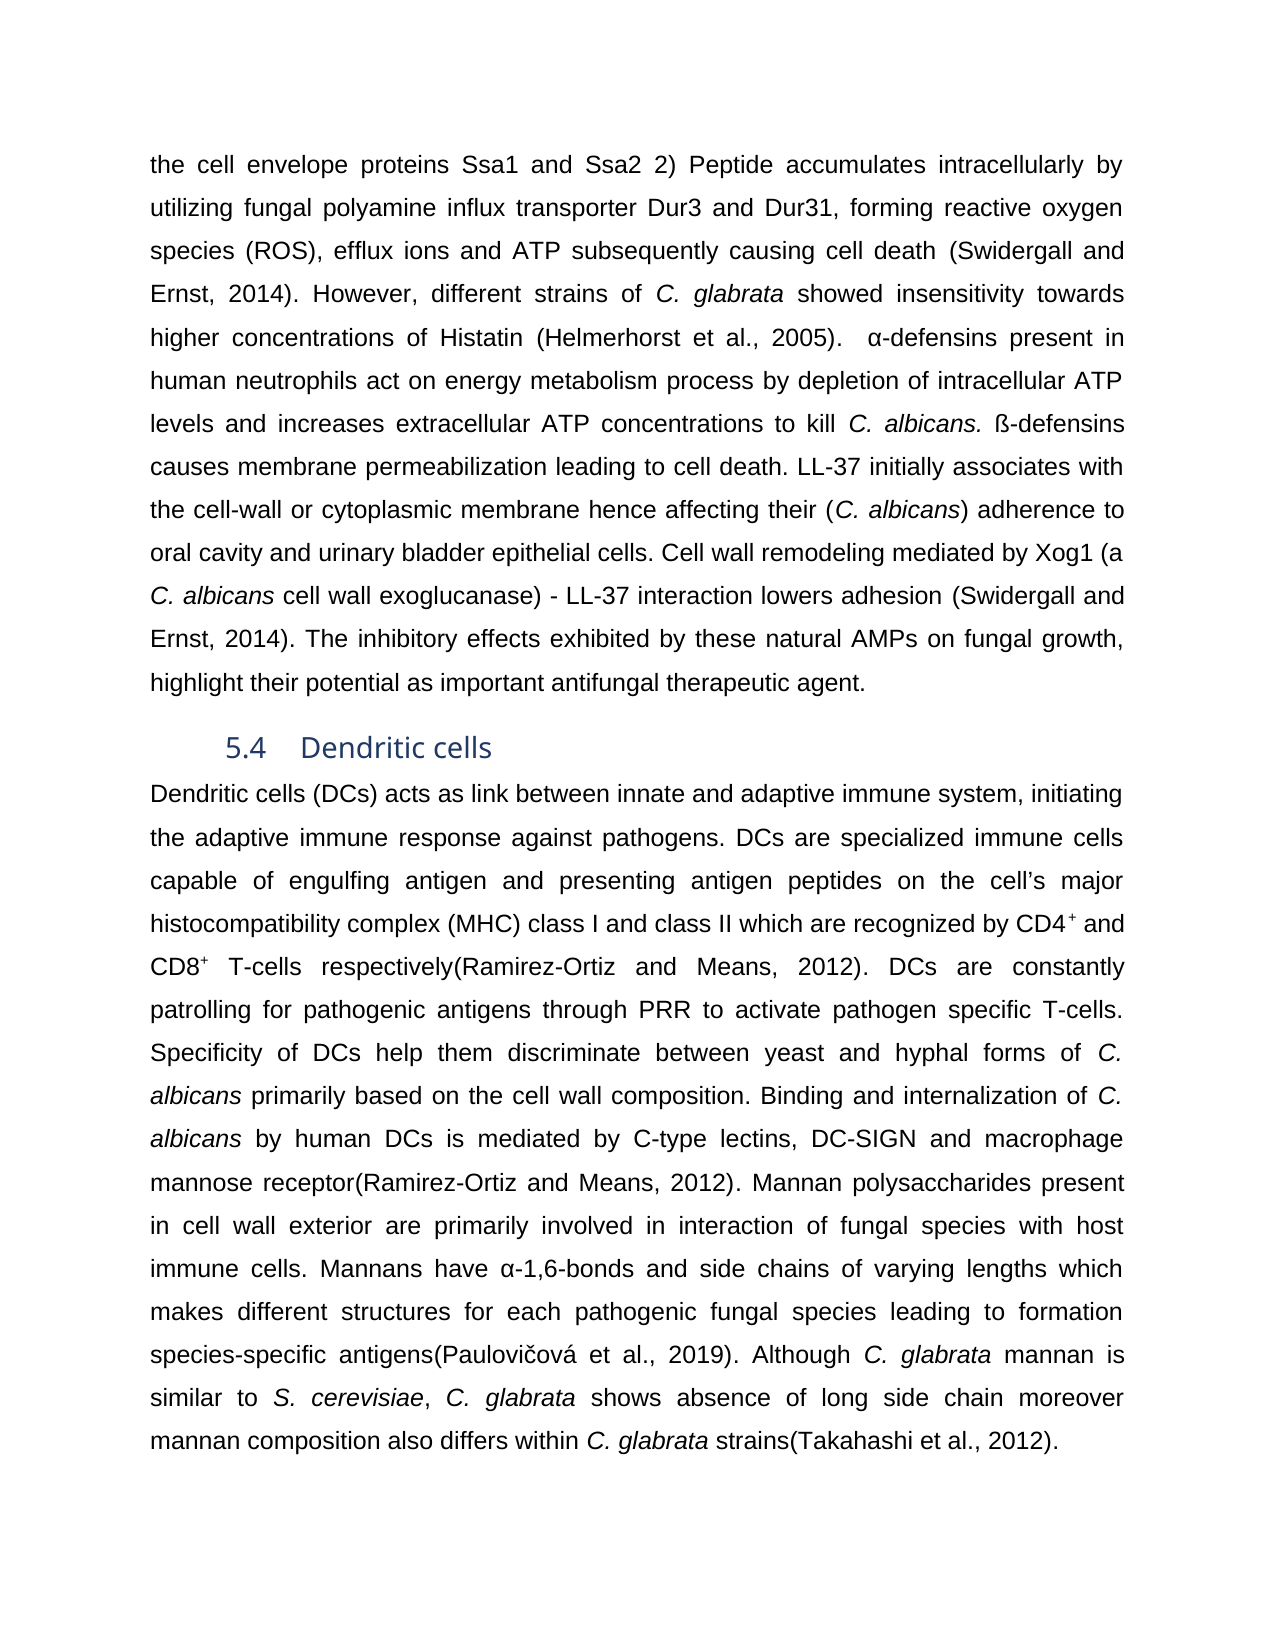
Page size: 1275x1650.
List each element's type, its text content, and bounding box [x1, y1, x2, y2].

text Dendritic cells (DCs) acts as link between innate and adaptive immune system, initiating the adaptive immune response against pathogens. DCs are specialized immune cells capable of engulfing antigen and presenting antigen peptides on the cell’s major histocompatibility complex (MHC) class I and class II which are recognized by CD4+ and CD8+ T-cells respectively(Ramirez-Ortiz and Means, 2012). DCs are constantly patrolling for pathogenic antigens through PRR to activate pathogen specific T-cells. Specificity of DCs help them discriminate between yeast and hyphal forms of C. albicans primarily based on the cell wall composition. Binding and internalization of C. albicans by human DCs is mediated by C-type lectins, DC-SIGN and macrophage mannose receptor(Ramirez-Ortiz and Means, 2012). Mannan polysaccharides present in cell wall exterior are primarily involved in interaction of fungal species with host immune cells. Mannans have α-1,6-bonds and side chains of varying lengths which makes different structures for each pathogenic fungal species leading to formation species-specific antigens(Paulovičová et al., 2019). Although C. glabrata mannan is similar to S. cerevisiae, C. glabrata shows absence of long side chain moreover mannan composition also differs within C. glabrata strains(Takahashi et al., 2012). [150, 779, 1125, 1455]
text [150, 150, 1125, 696]
list Dendritic cells [225, 727, 1125, 767]
